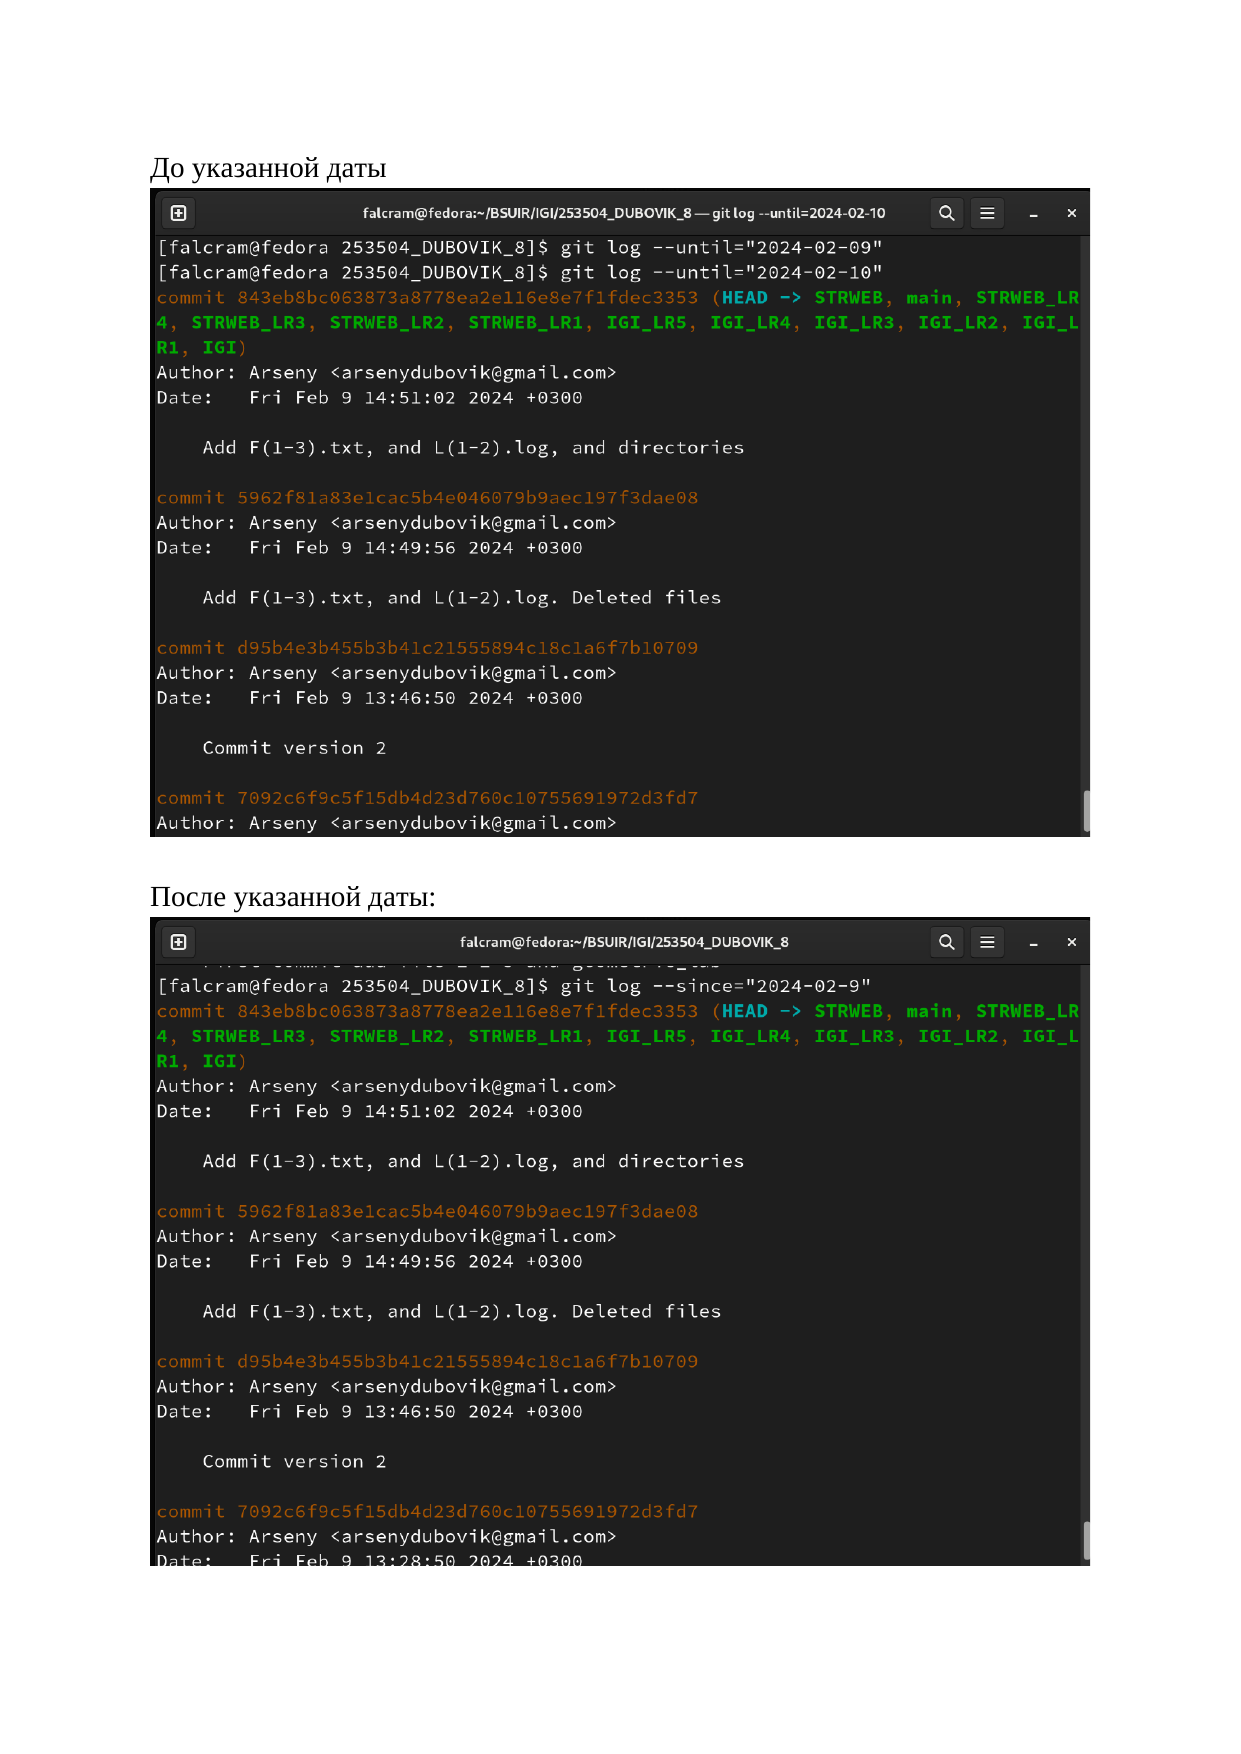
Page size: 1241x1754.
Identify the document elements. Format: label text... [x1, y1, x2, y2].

text После указанной даты: [150, 879, 1090, 912]
picture [150, 188, 1091, 837]
text До указанной даты [150, 150, 1090, 183]
picture [150, 917, 1091, 1566]
